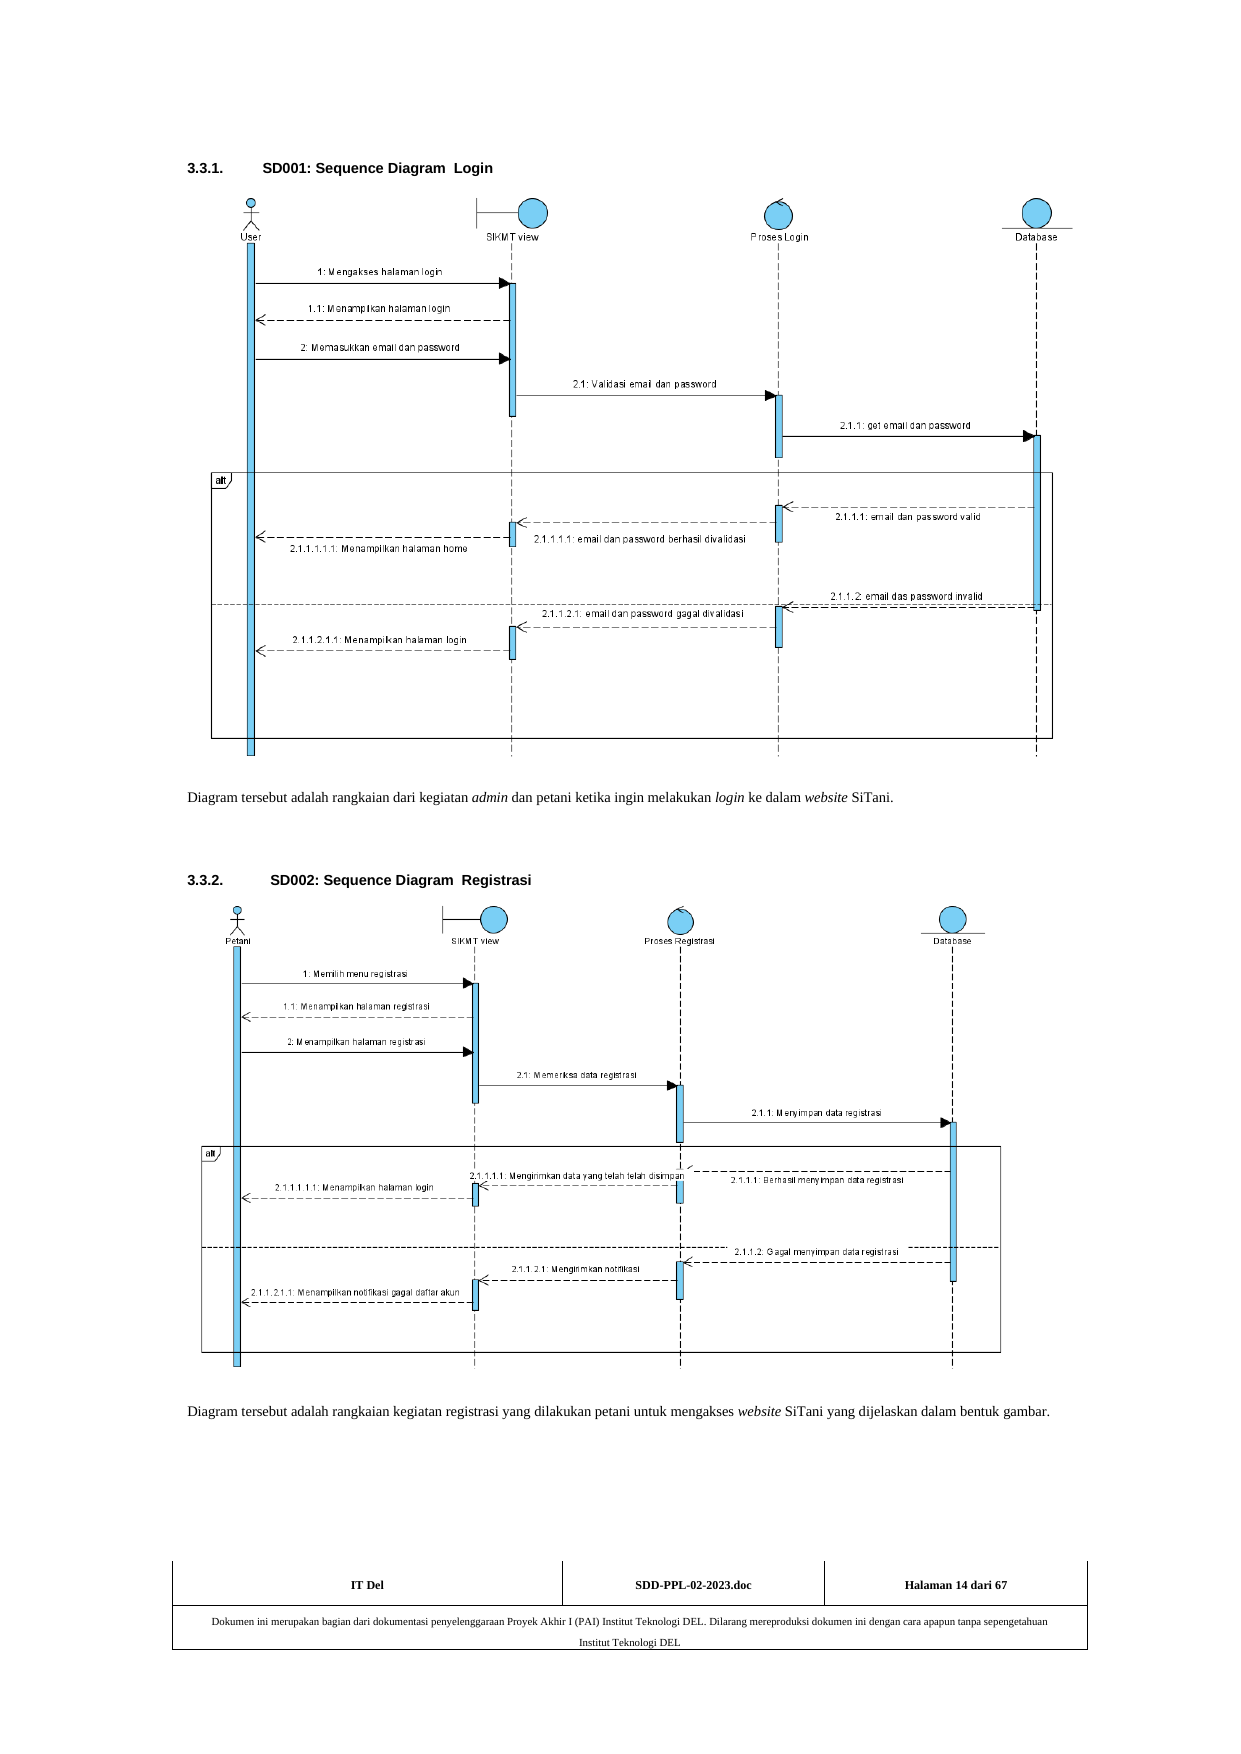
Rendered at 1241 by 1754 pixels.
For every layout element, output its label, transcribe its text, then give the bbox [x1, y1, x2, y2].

text Diagram tersebut adalah rangkaian kegiatan registrasi yang dilakukan petani untuk mengakses website SiTani yang dijelaskan dalam bentuk gambar. [187, 1391, 1092, 1420]
picture [187, 182, 1092, 763]
picture [187, 894, 1019, 1377]
subtitle SD002: Sequence Diagram Registrasi [187, 859, 1092, 888]
subtitle SD001: Sequence Diagram Login [187, 148, 1092, 176]
text Diagram tersebut adalah rangkaian dari kegiatan admin dan petani ketika ingin melakukan login ke dalam website SiTani. [187, 777, 1092, 806]
